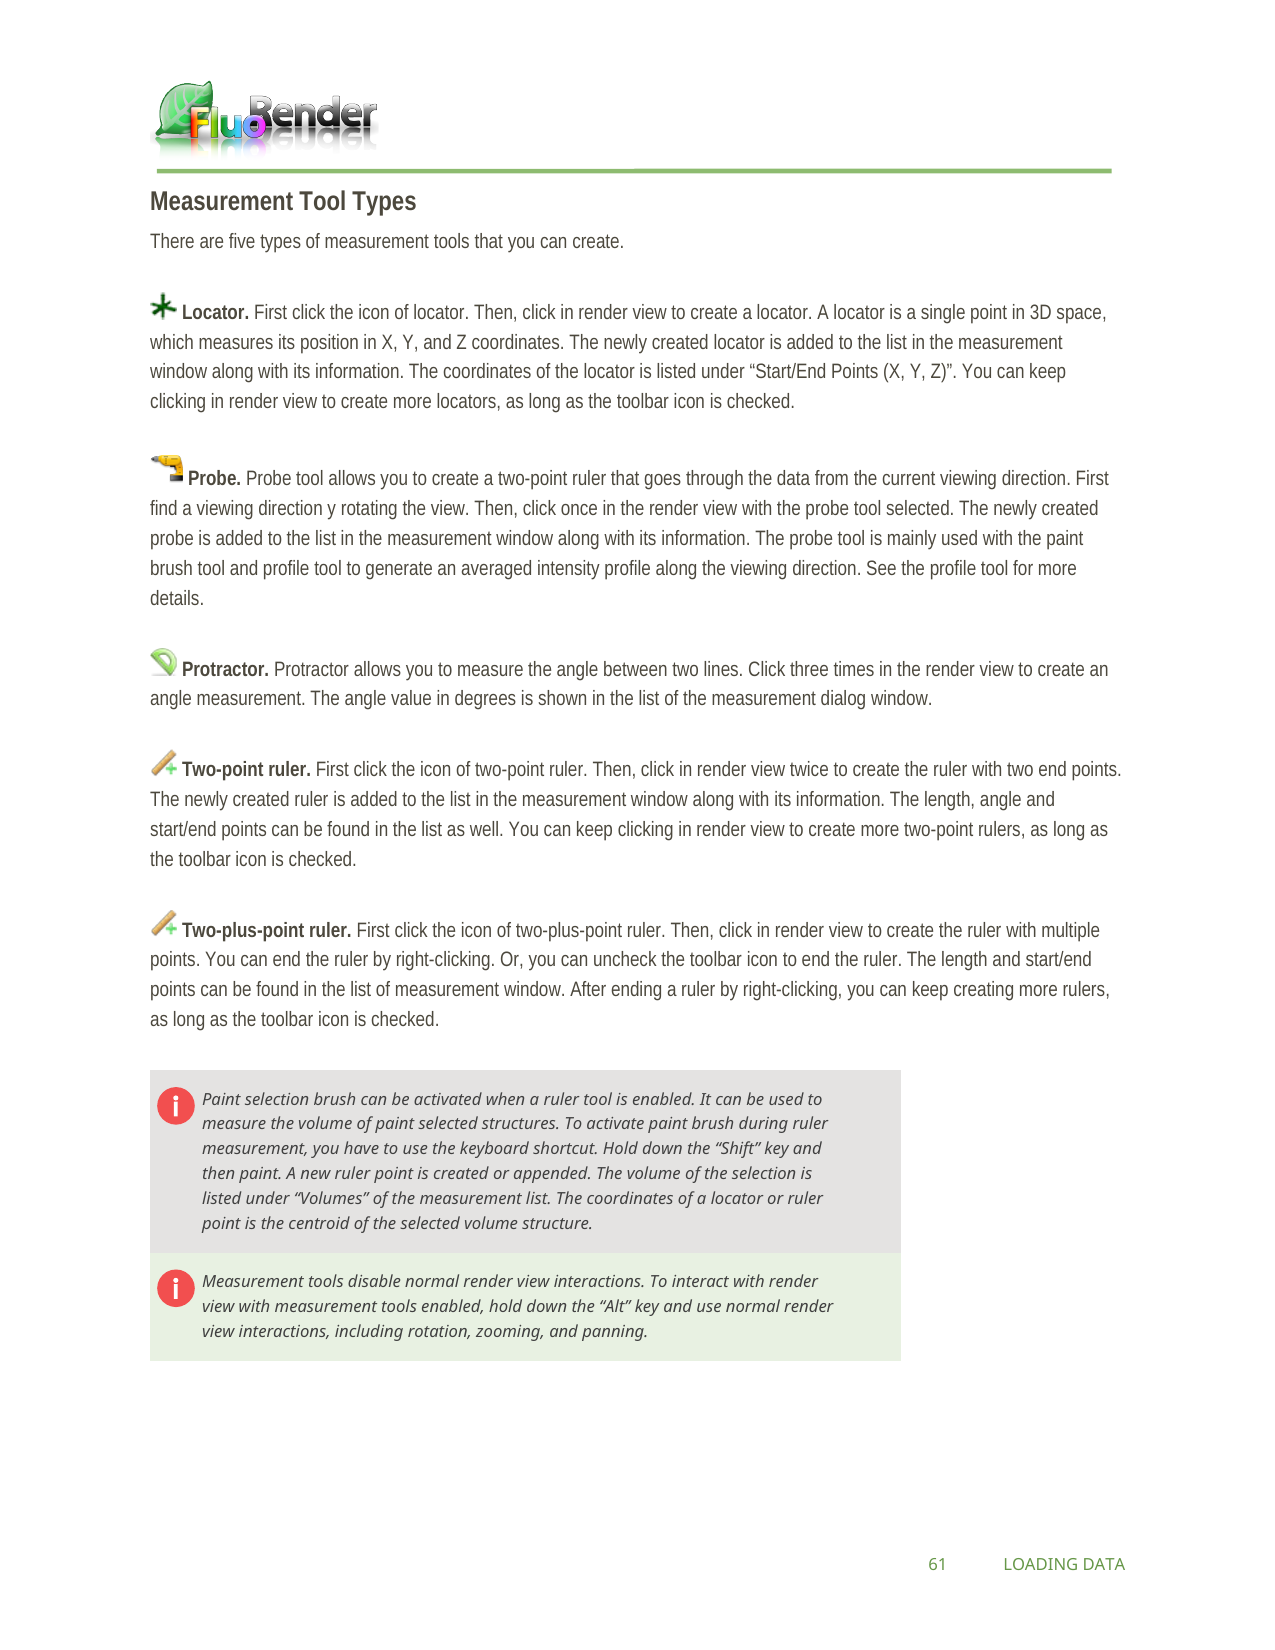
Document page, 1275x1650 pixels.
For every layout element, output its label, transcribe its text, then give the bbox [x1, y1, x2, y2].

table_header Paint selection brush can be activated when a ruler tool is enabled. It can be used to measure the volume of paint selected structures. To activate paint brush during ruler measurement, you have to use the keyboard shortcut. Hold down the “Shift” key and then paint. A new ruler point is created or appended. The volume of the selection is listed under “Volumes” of the measurement list. The coordinates of a locator or ruler point is the centroid of the selected volume structure. [202, 1070, 901, 1253]
picture [150, 749, 177, 777]
table_cell [150, 1253, 202, 1361]
text Locator. First click the icon of locator. Then, click in render view to create a locator. A locator is a single point in 3D space, which measures its position in X, Y, and Z coordinates. The newly created locator is added to the list in the measurement window along with its information. The coordinates of the locator is listed under “Start/End Points (X, Y, Z)”. You can keep clicking in render view to create more locators, as long as the toolbar icon is checked. [150, 292, 1125, 413]
text Probe. Probe tool allows you to create a two-point ruler that goes through the data from the current viewing direction. First find a viewing direction y rotating the view. Then, click once in the render view with the probe tool selected. The newly created probe is added to the list in the measurement window along with its information. The probe tool is mainly used with the paint brush tool and profile tool to generate an averaged intensity profile along the viewing direction. See the profile tool for more details. [150, 453, 1125, 610]
picture [150, 452, 183, 486]
text There are five types of measurement tools that you can create. [150, 229, 1125, 253]
picture [150, 292, 177, 320]
text Two-point ruler. First click the icon of two-point ruler. Then, click in render view twice to create the ruler with two end points. The newly created ruler is added to the list in the measurement window along with its information. The length, angle and start/end points can be found in the list as well. You can keep clicking in render view to create more two-point rulers, as long as the toolbar icon is checked. [150, 749, 1125, 871]
table_header [150, 1070, 202, 1253]
text Protractor. Protractor allows you to measure the angle between two lines. Click three times in the render view to create an angle measurement. The angle value in degrees is shown in the list of the measurement dialog window. [150, 649, 1125, 710]
picture [150, 75, 379, 162]
subtitle Measurement Tool Types [150, 185, 1125, 216]
picture [150, 910, 177, 937]
text Two-plus-point ruler. First click the icon of two-plus-point ruler. Then, click in render view to create the ruler with multiple points. You can end the ruler by right-clicking. Or, you can uncheck the toolbar icon to end the ruler. The length and start/end points can be found in the list of measurement window. After ending a ruler by right-clicking, you can keep creating more rulers, as long as the toolbar icon is checked. [150, 910, 1125, 1031]
picture [150, 648, 177, 676]
table_cell Measurement tools disable normal render view interactions. To interact with render view with measurement tools enabled, hold down the “Alt” key and use normal render view interactions, including rotation, zooming, and panning. [202, 1253, 901, 1361]
